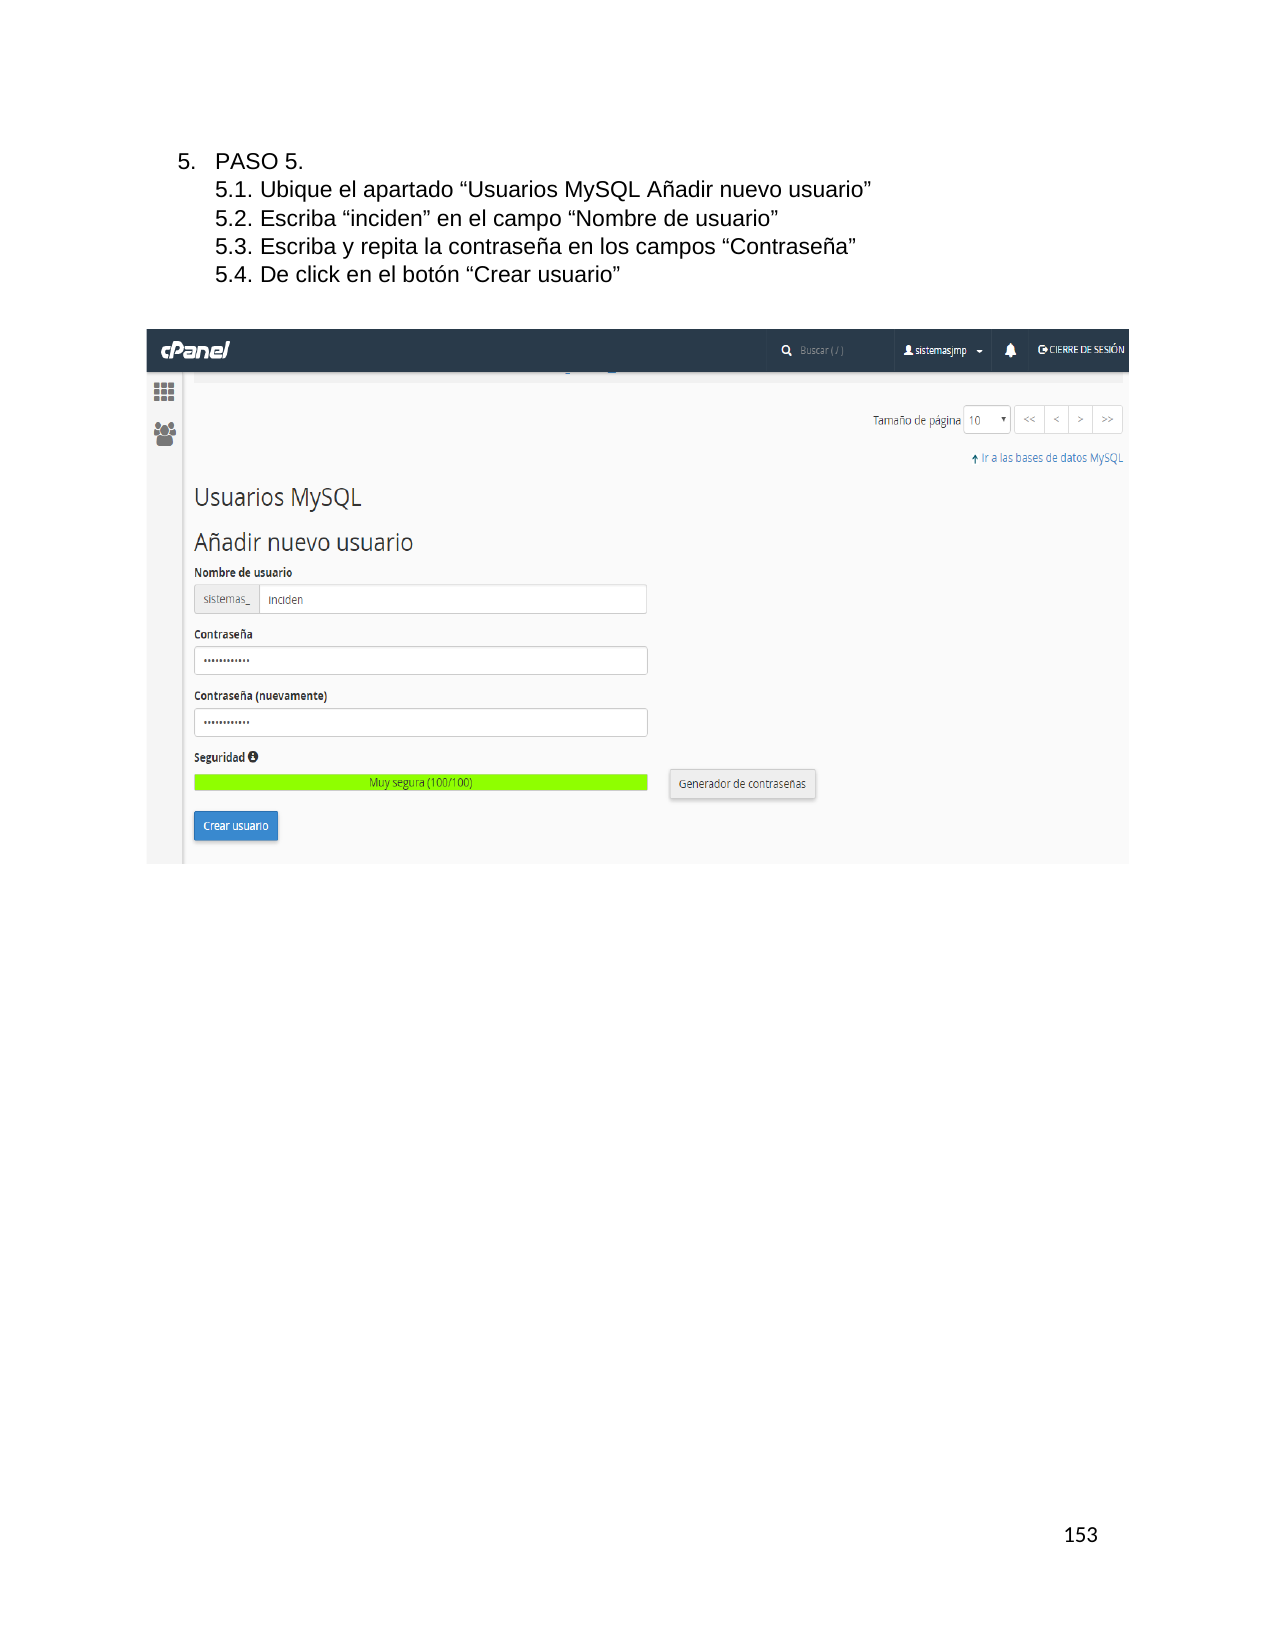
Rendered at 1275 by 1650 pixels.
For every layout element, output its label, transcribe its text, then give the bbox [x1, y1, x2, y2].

list PASO 5. [177, 148, 1098, 174]
list De click en el botón “Crear usuario” [215, 261, 1098, 288]
list Escriba “inciden” en el campo “Nombre de usuario” [215, 204, 1098, 231]
list Ubique el apartado “Usuarios MySQL Añadir nuevo usuario” [215, 176, 1098, 202]
picture [146, 329, 1129, 864]
list Escriba y repita la contraseña en los campos “Contraseña” [215, 233, 1098, 259]
